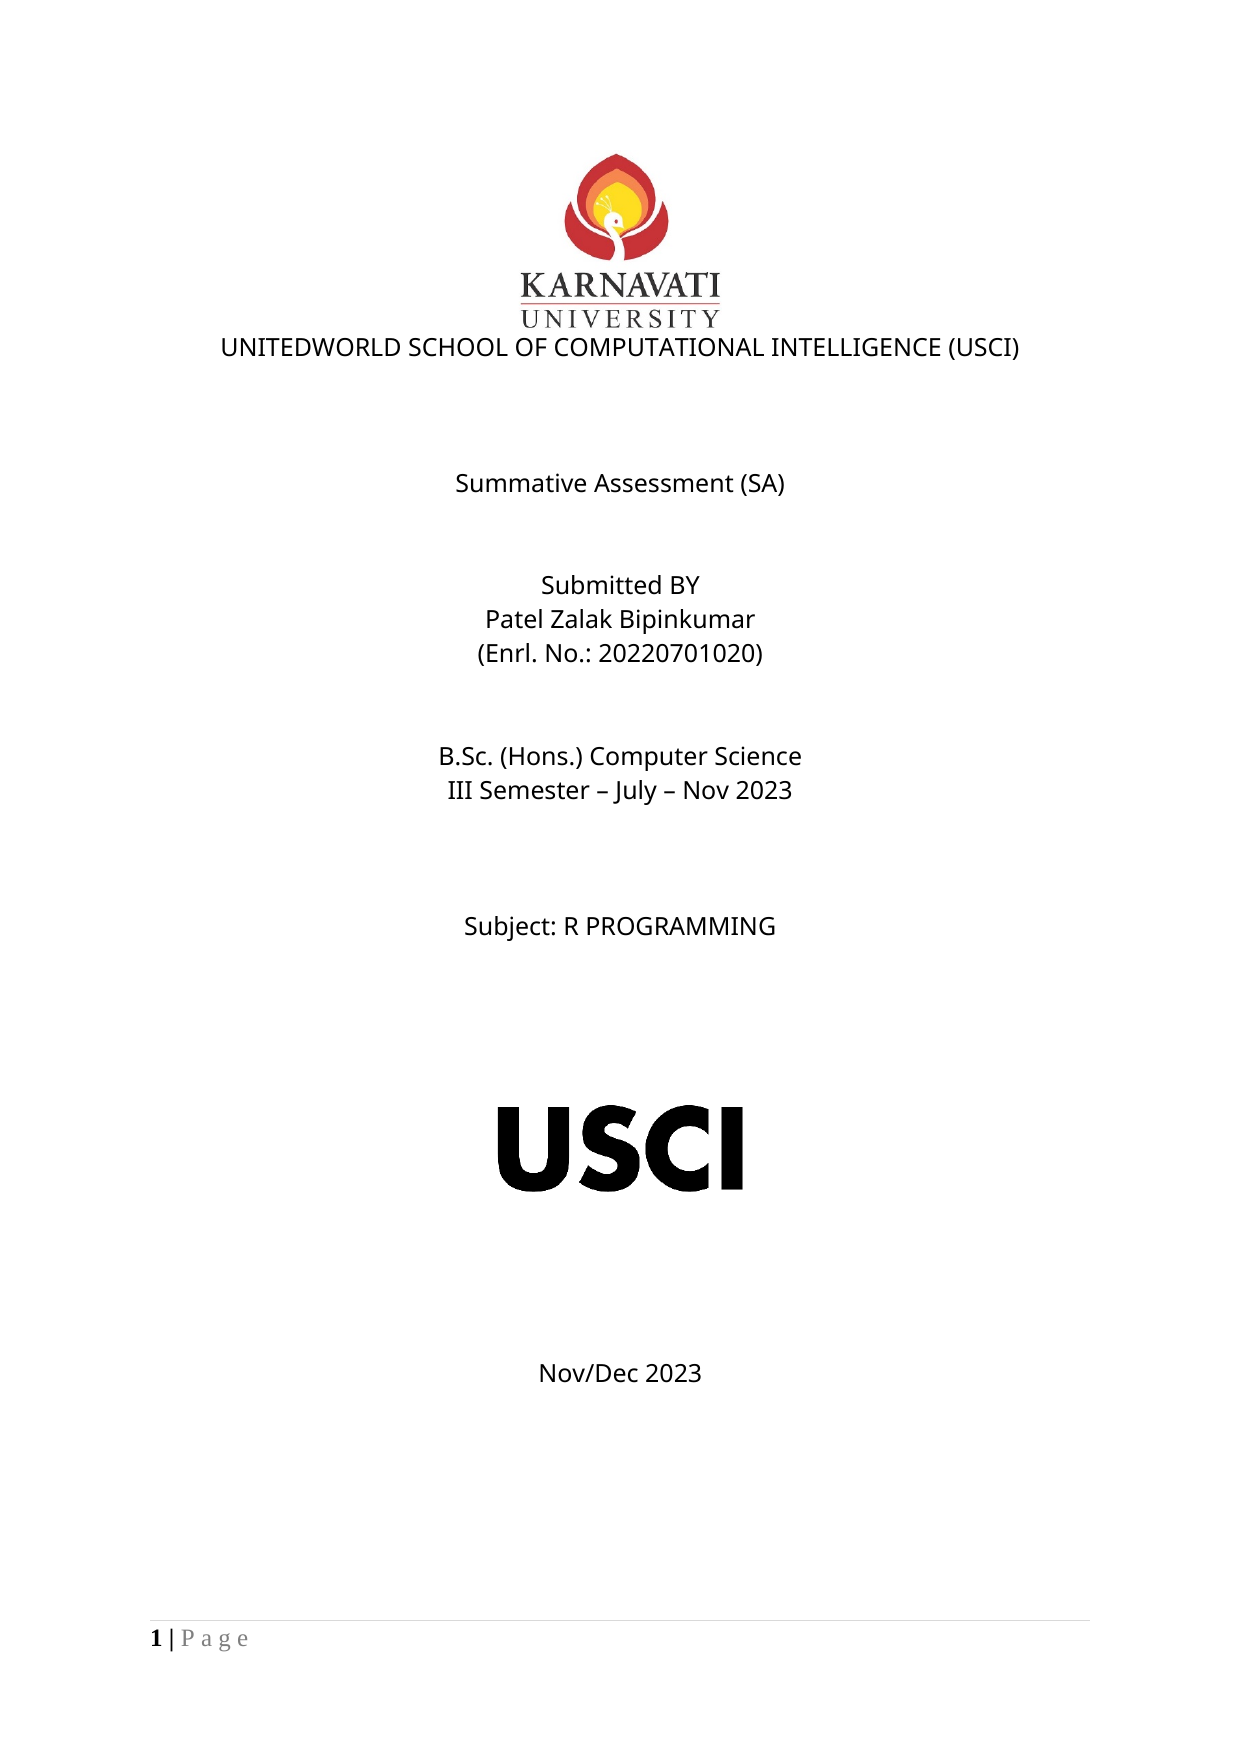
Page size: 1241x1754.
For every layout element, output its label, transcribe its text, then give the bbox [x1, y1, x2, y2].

text Submitted BY [150, 568, 1090, 602]
text Subject: R PROGRAMMING [150, 909, 1090, 943]
text UNITEDWORLD SCHOOL OF COMPUTATIONAL INTELLIGENCE (USCI) [150, 329, 1090, 364]
text III Semester – July – Nov 2023 [150, 772, 1090, 806]
text (Enrl. No.: 20220701020) [150, 636, 1090, 670]
text Nov/Dec 2023 [150, 1356, 1090, 1390]
picture [415, 1078, 825, 1220]
text Patel Zalak Bipinkumar [150, 602, 1090, 636]
text B.Sc. (Hons.) Computer Science [150, 738, 1090, 772]
picture [518, 150, 722, 330]
text Summative Assessment (SA) [150, 466, 1090, 500]
